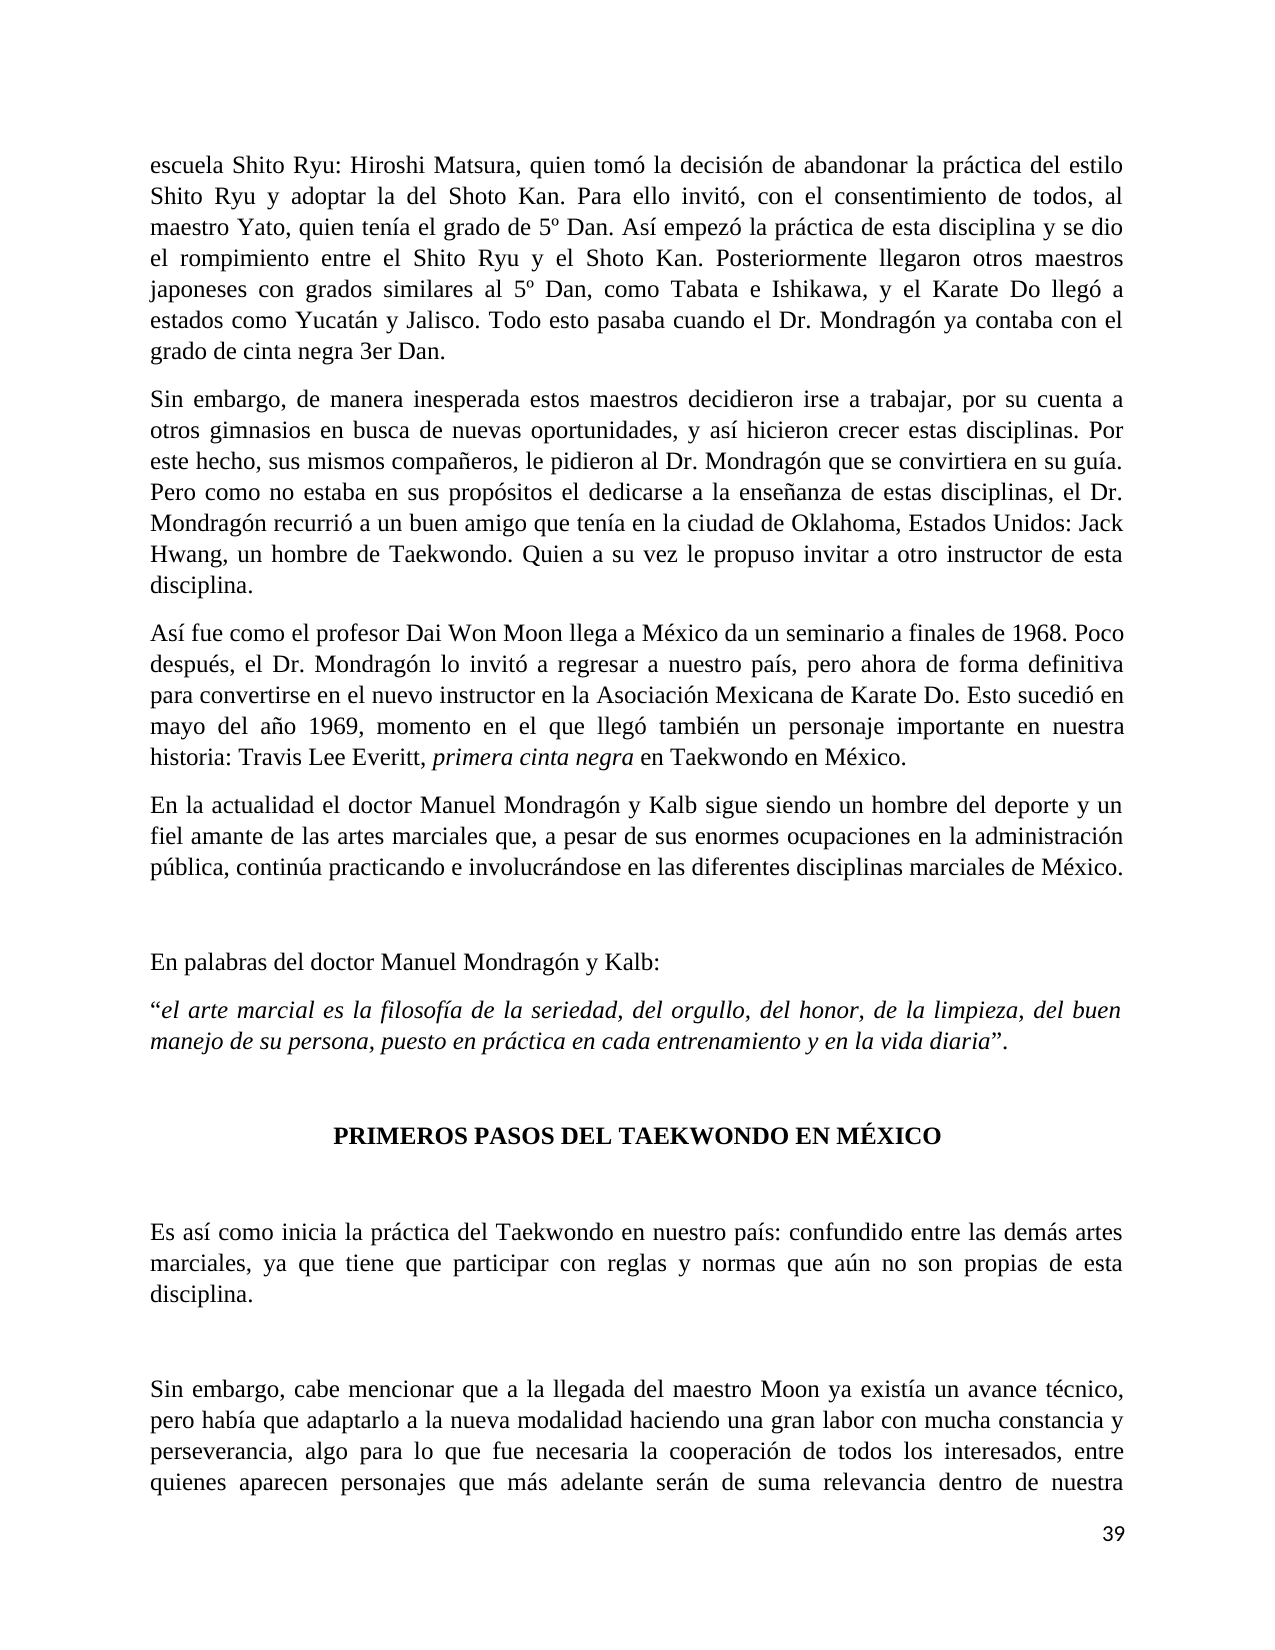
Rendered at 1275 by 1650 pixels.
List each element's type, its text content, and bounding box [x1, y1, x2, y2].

text Es así como inicia la práctica del Taekwondo en nuestro país: confundido entre las demás artes marciales, ya que tiene que participar con reglas y normas que aún no son propias de esta disciplina. [150, 1217, 1125, 1308]
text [150, 150, 1125, 365]
text En la actualidad el doctor Manuel Mondragón y Kalb sigue siendo un hombre del deporte y un fiel amante de las artes marciales que, a pesar de sus enormes ocupaciones en la administración pública, continúa practicando e involucrándose en las diferentes disciplinas marciales de México. [150, 790, 1125, 881]
text “el arte marcial es la filosofía de la seriedad, del orgullo, del honor, de la limpieza, del buen manejo de su persona, puesto en práctica en cada entrenamiento y en la vida diaria”. [150, 995, 1125, 1055]
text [150, 1374, 1125, 1496]
text PRIMEROS PASOS DEL TAEKWONDO EN MÉXICO [150, 1121, 1125, 1150]
text Sin embargo, de manera inesperada estos maestros decidieron irse a trabajar, por su cuenta a otros gimnasios en busca de nuevas oportunidades, y así hicieron crecer estas disciplinas. Por este hecho, sus mismos compañeros, le pidieron al Dr. Mondragón que se convirtiera en su guía. Pero como no estaba en sus propósitos el dedicarse a la enseñanza de estas disciplinas, el Dr. Mondragón recurrió a un buen amigo que tenía en la ciudad de Oklahoma, Estados Unidos: Jack Hwang, un hombre de Taekwondo. Quien a su vez le propuso invitar a otro instructor de esta disciplina. [150, 384, 1125, 599]
text Así fue como el profesor Dai Won Moon llega a México da un seminario a finales de 1968. Poco después, el Dr. Mondragón lo invitó a regresar a nuestro país, pero ahora de forma definitiva para convertirse en el nuevo instructor en la Asociación Mexicana de Karate Do. Esto sucedió en mayo del año 1969, momento en el que llegó también un personaje importante en nuestra historia: Travis Lee Everitt, primera cinta negra en Taekwondo en México. [150, 618, 1125, 771]
text En palabras del doctor Manuel Mondragón y Kalb: [150, 947, 1125, 976]
